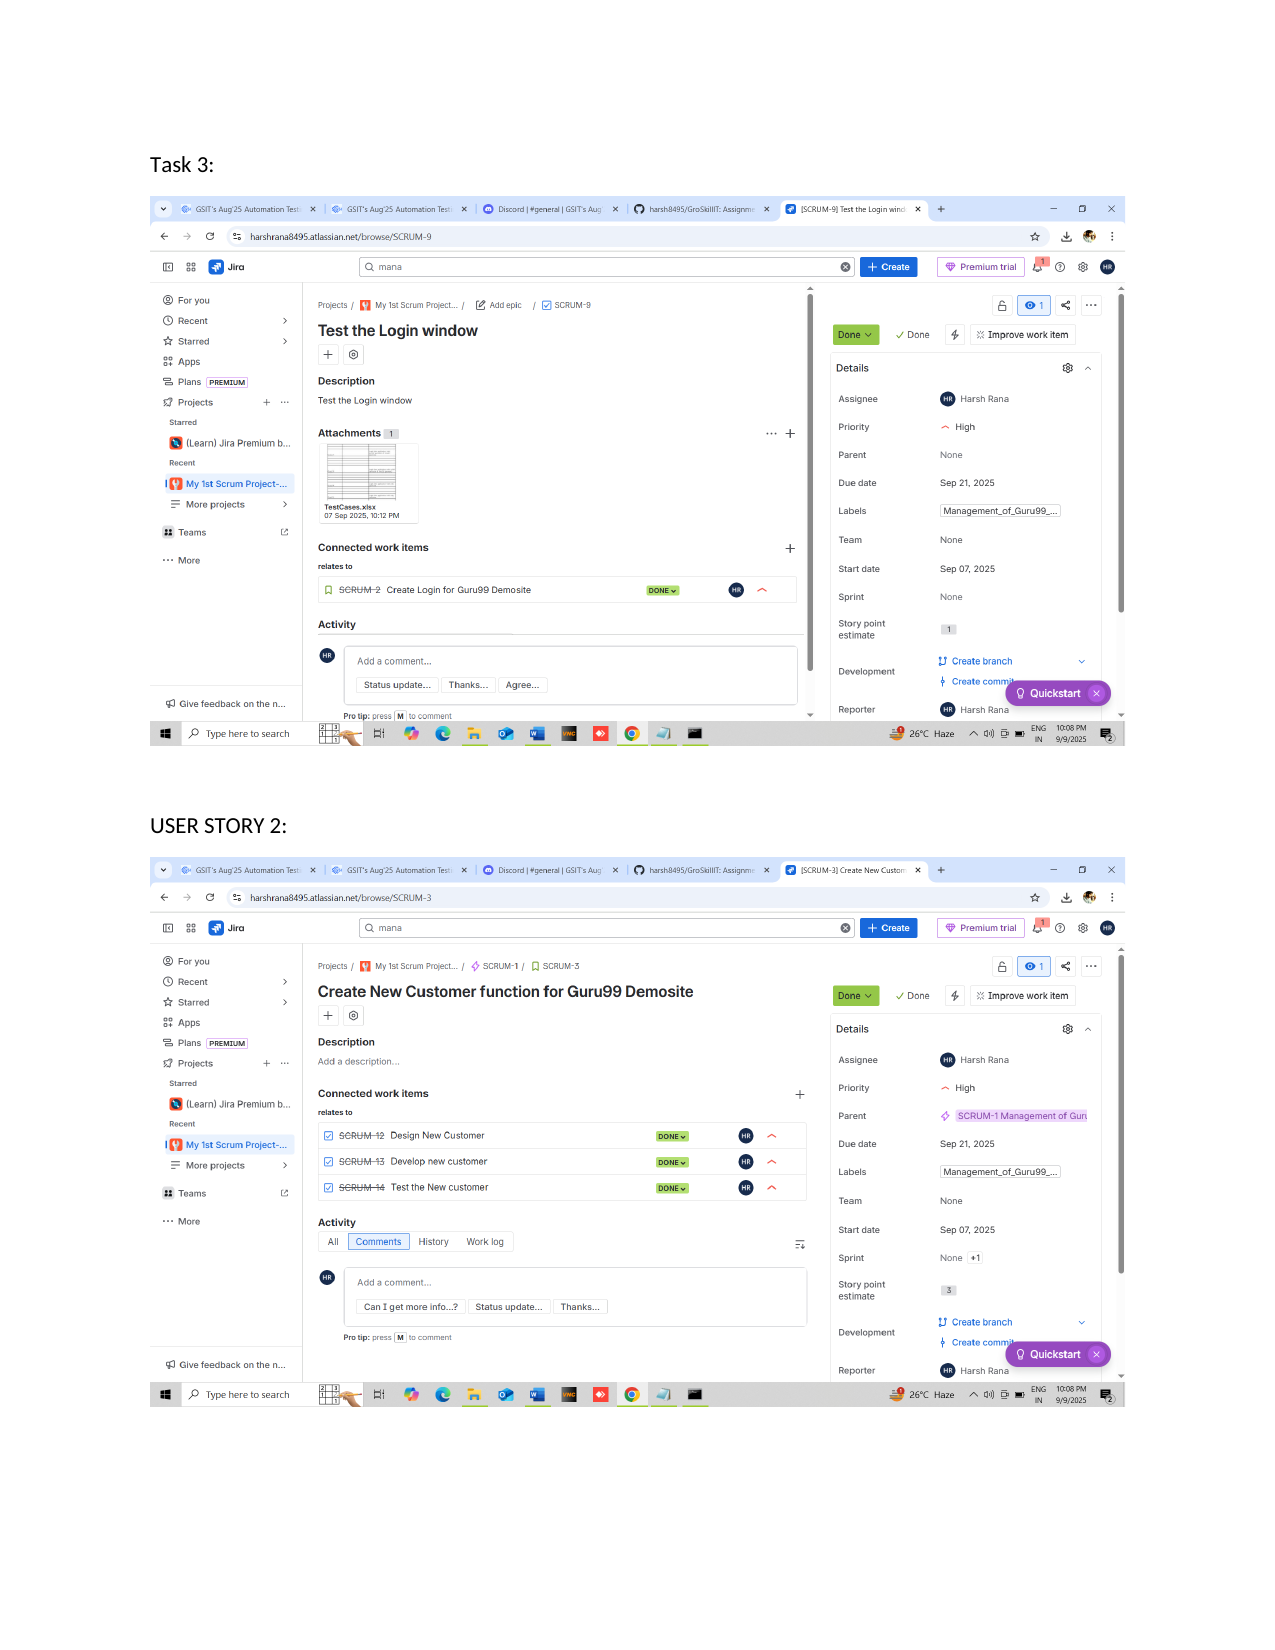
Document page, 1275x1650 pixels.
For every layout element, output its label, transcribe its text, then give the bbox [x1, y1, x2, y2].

text Task 3: [150, 150, 1125, 178]
text USER STORY 2: [150, 811, 1125, 839]
picture [150, 196, 1125, 746]
picture [150, 857, 1125, 1407]
